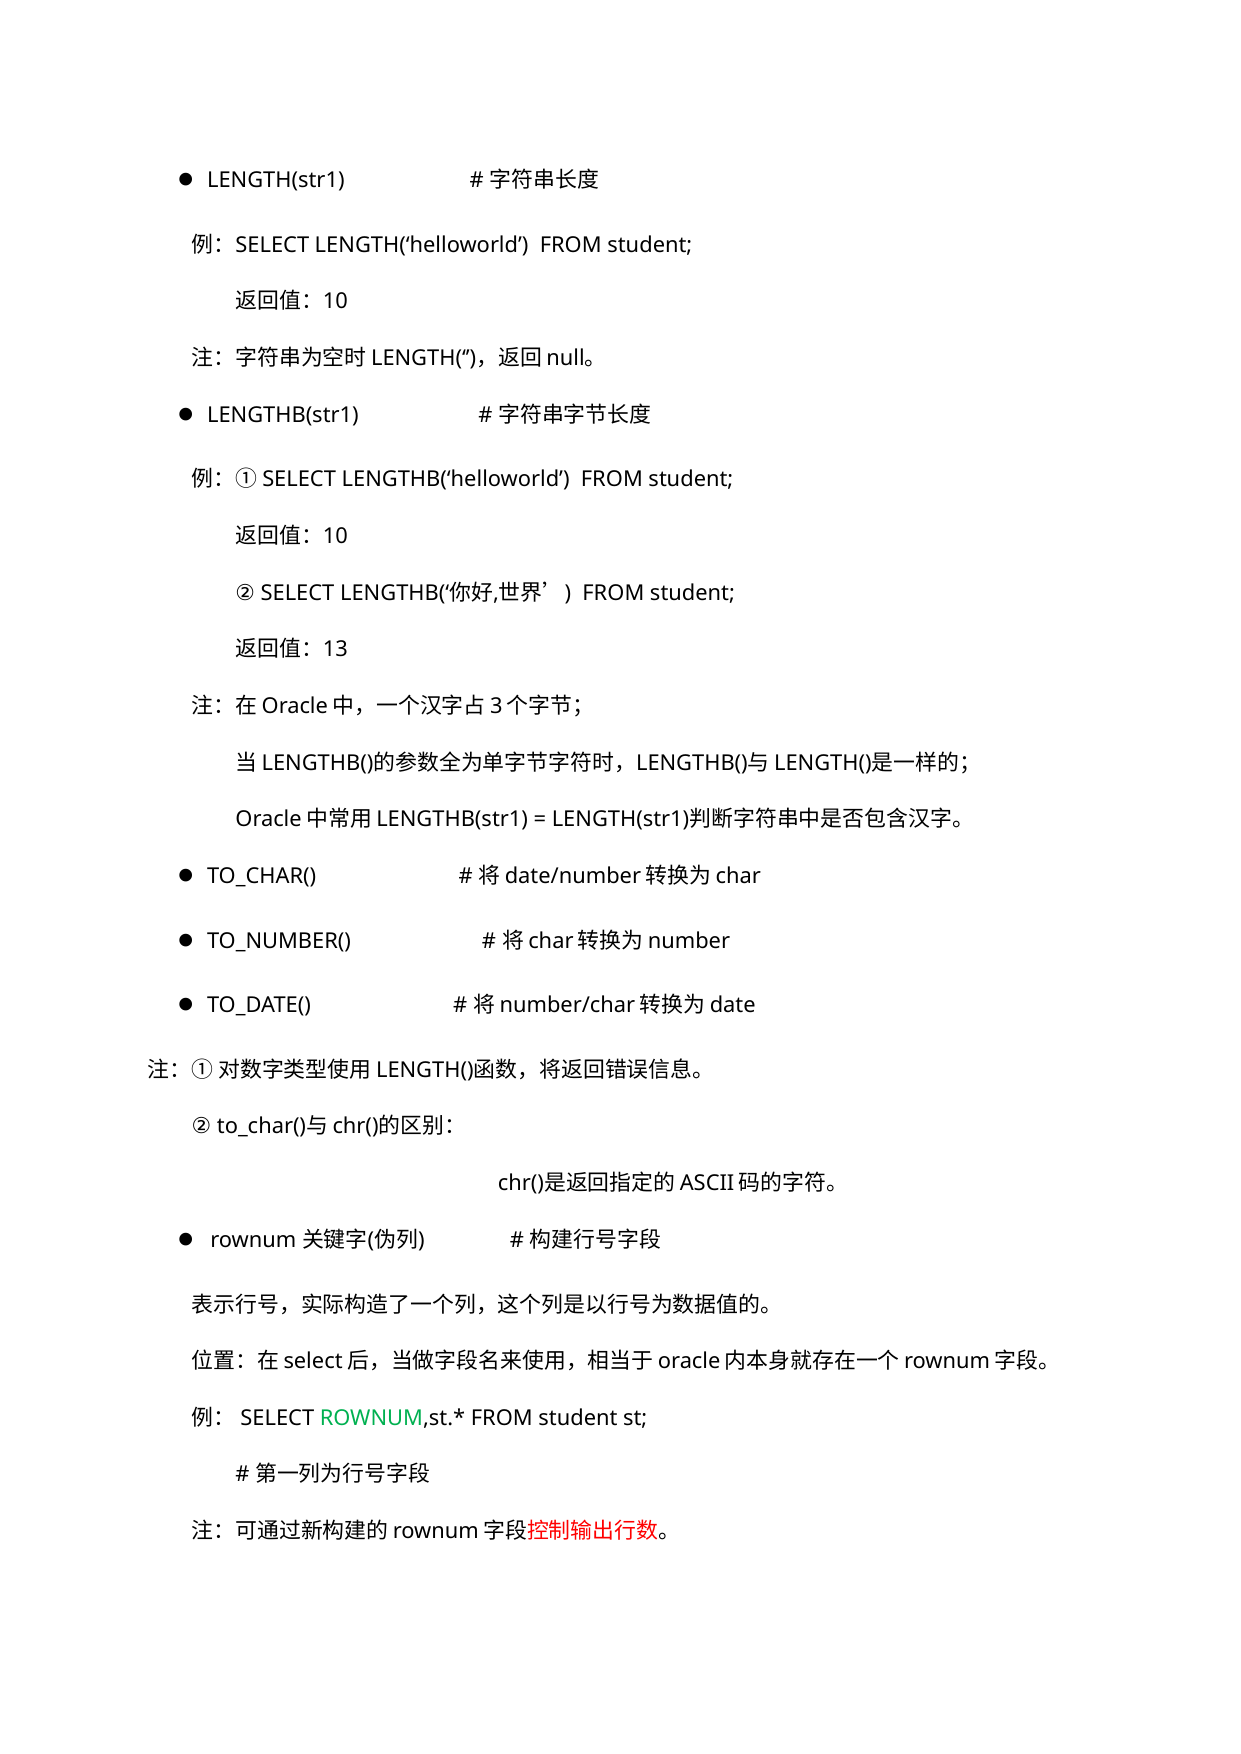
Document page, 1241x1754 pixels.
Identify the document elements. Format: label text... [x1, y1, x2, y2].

text # 第一列为行号字段 [148, 1456, 1092, 1489]
list TO_DATE() # 将number/char转换为date [177, 987, 1092, 1019]
list LENGTH(str1) # 字符串长度 [177, 162, 1092, 194]
text chr()是返回指定的ASCII码的字符。 [148, 1165, 1092, 1197]
text 位置：在select后，当做字段名来使用，相当于oracle内本身就存在一个rownum字段。 [148, 1343, 1092, 1375]
text 例：① SELECT LENGTHB(‘helloworld’) FROM student; [148, 461, 1092, 494]
list LENGTHB(str1) # 字符串字节长度 [177, 397, 1092, 429]
list TO_CHAR() # 将date/number转换为char [177, 858, 1092, 890]
text ② SELECT LENGTHB(‘你好,世界’) FROM student; [148, 574, 1092, 607]
text 注：在Oracle中，一个汉字占3个字节； [148, 688, 1092, 720]
text 注：① 对数字类型使用LENGTH()函数，将返回错误信息。 [148, 1052, 1092, 1084]
list rownum 关键字(伪列) # 构建行号字段 [177, 1222, 1092, 1254]
text 当LENGTHB()的参数全为单字节字符时，LENGTHB()与LENGTH()是一样的； [148, 744, 1092, 777]
text 返回值：13 [148, 631, 1092, 664]
text Oracle中常用LENGTHB(str1) = LENGTH(str1)判断字符串中是否包含汉字。 [148, 801, 1092, 834]
text ② to_char()与chr()的区别： [148, 1108, 1092, 1141]
text 返回值：10 [148, 283, 1092, 316]
text 例： SELECT ROWNUM,st.* FROM student st; [148, 1399, 1092, 1432]
list TO_NUMBER() # 将char转换为number [177, 922, 1092, 955]
text 返回值：10 [148, 518, 1092, 550]
text 注：字符串为空时LENGTH(‘’)，返回null。 [148, 340, 1092, 372]
text 例：SELECT LENGTH(‘helloworld’) FROM student; [148, 227, 1092, 259]
text 表示行号，实际构造了一个列，这个列是以行号为数据值的。 [148, 1286, 1092, 1319]
text 注：可通过新构建的rownum字段控制输出行数。 [148, 1513, 1092, 1545]
